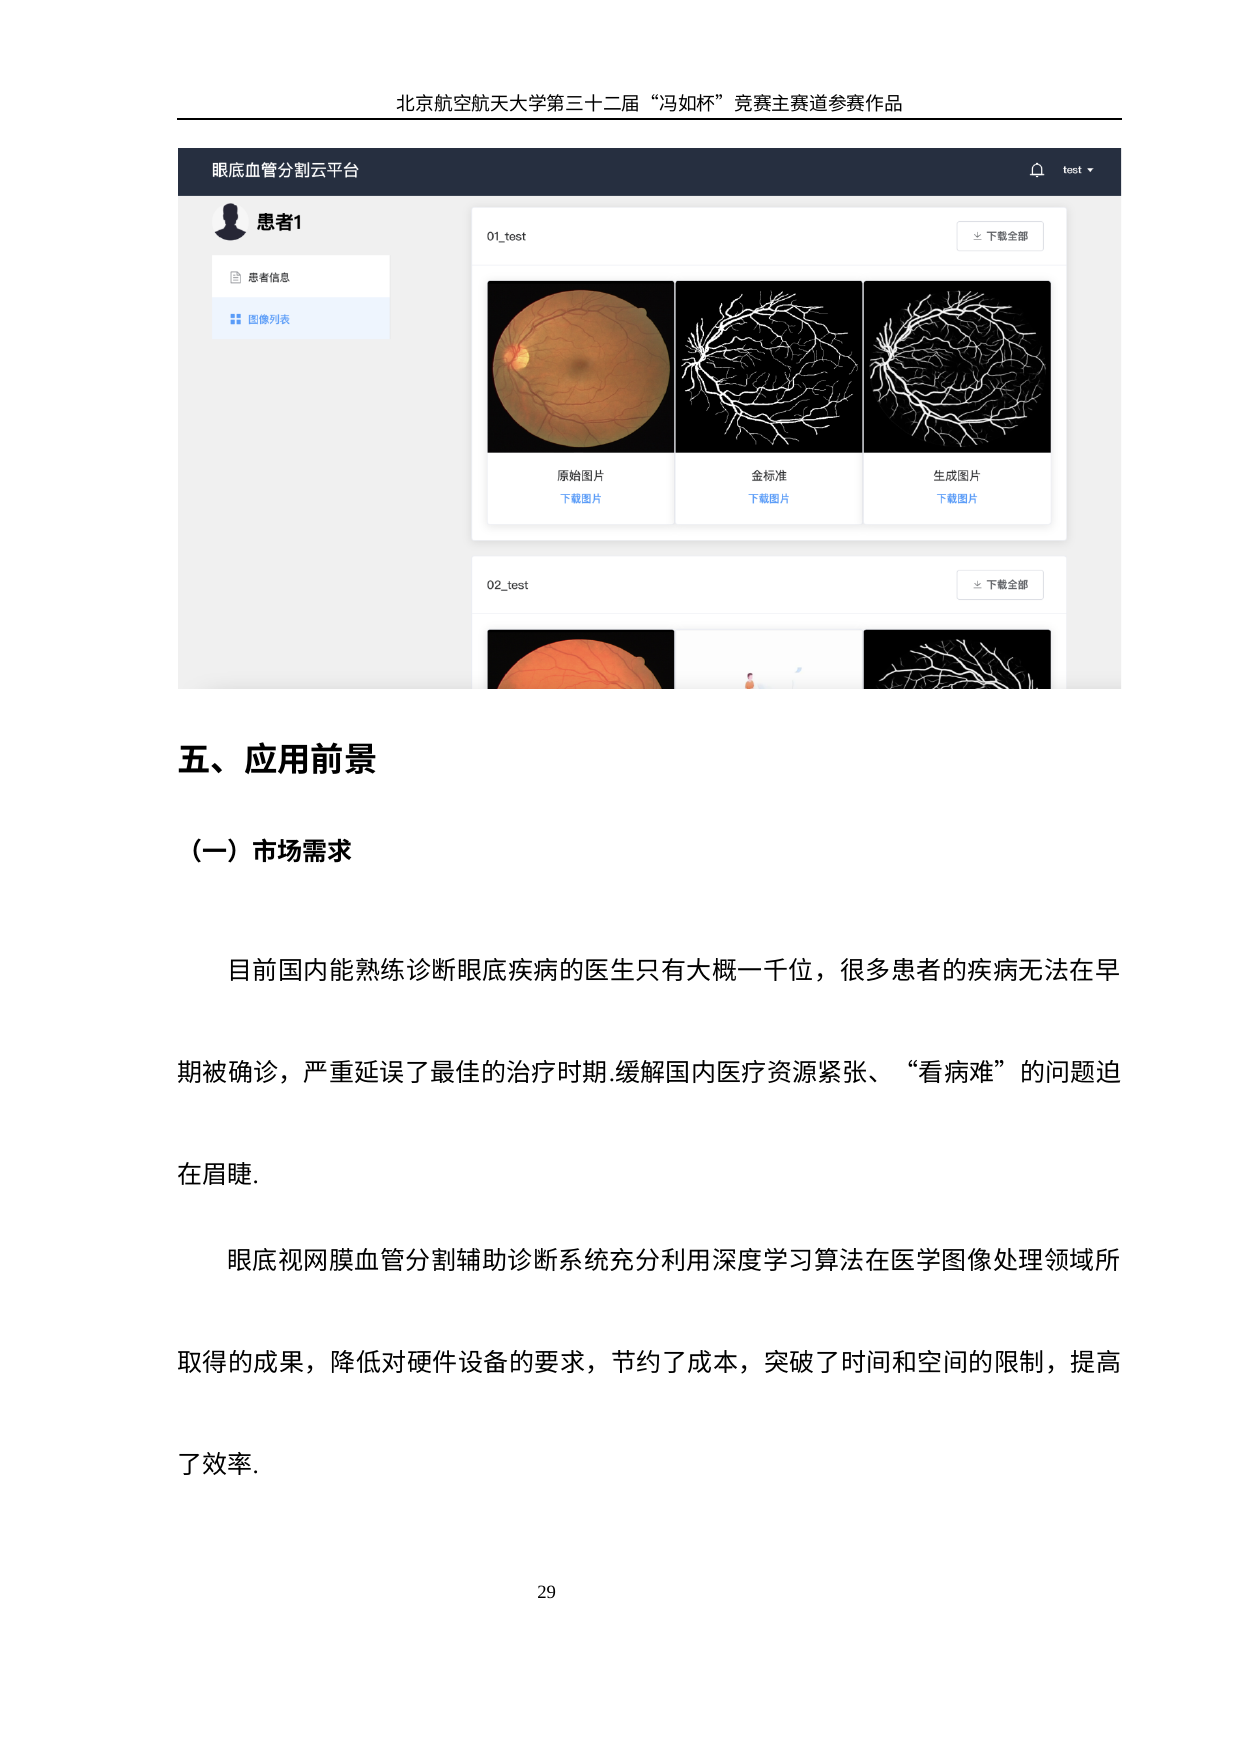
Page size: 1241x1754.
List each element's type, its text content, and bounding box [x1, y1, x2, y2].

subtitle 应用前景 [177, 723, 1122, 791]
text 目前国内能熟练诊断眼底疾病的医生只有大概一千位，很多患者的疾病无法在早期被确诊，严重延误了最佳的治疗时期.缓解国内医疗资源紧张、“看病难”的问题迫在眉睫. [177, 935, 1122, 1206]
picture [178, 148, 1122, 689]
text 眼底视网膜血管分割辅助诊断系统充分利用深度学习算法在医学图像处理领域所取得的成果，降低对硬件设备的要求，节约了成本，突破了时间和空间的限制，提高了效率. [177, 1224, 1122, 1496]
title 市场需求 [177, 832, 1122, 899]
